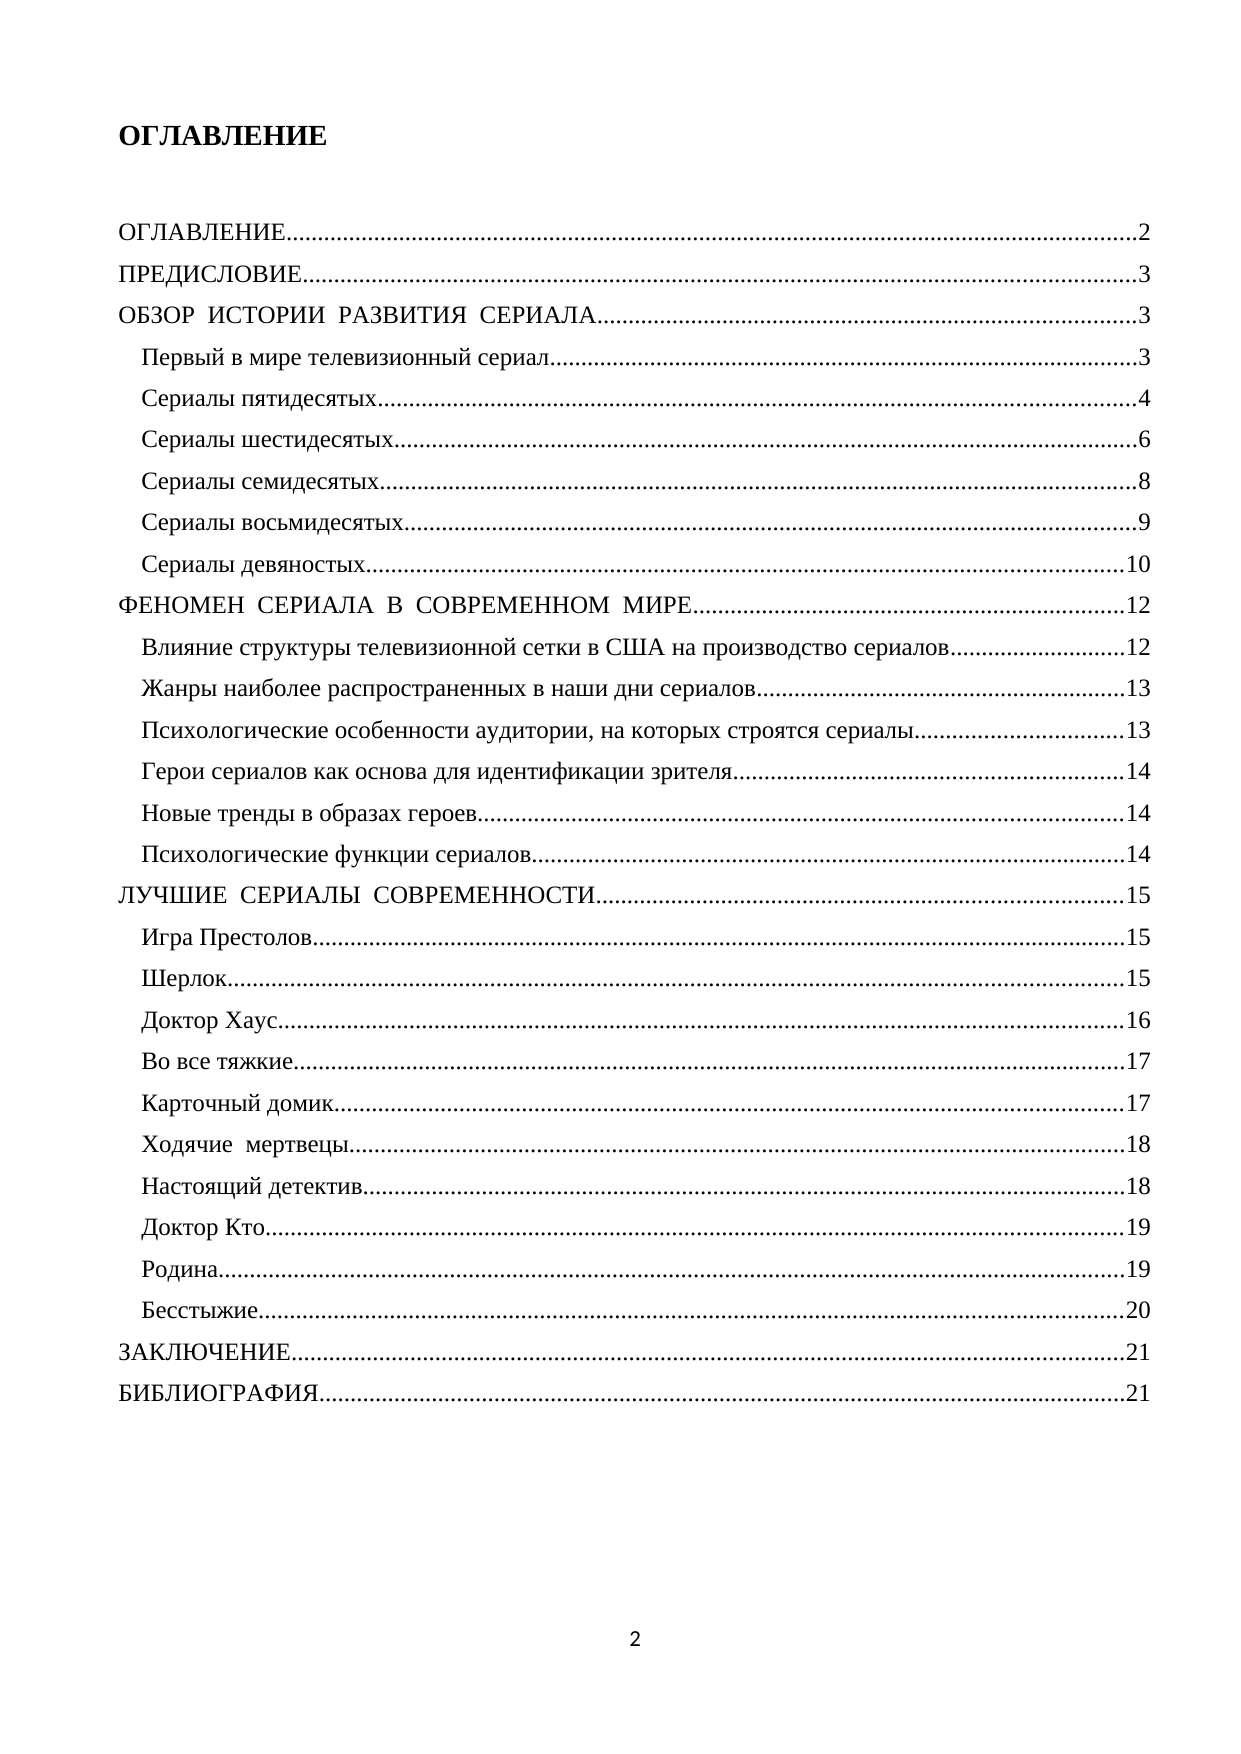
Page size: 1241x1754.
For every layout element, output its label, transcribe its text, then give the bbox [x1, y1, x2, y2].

subtitle ОГЛАВЛЕНИЕ [118, 118, 1152, 152]
